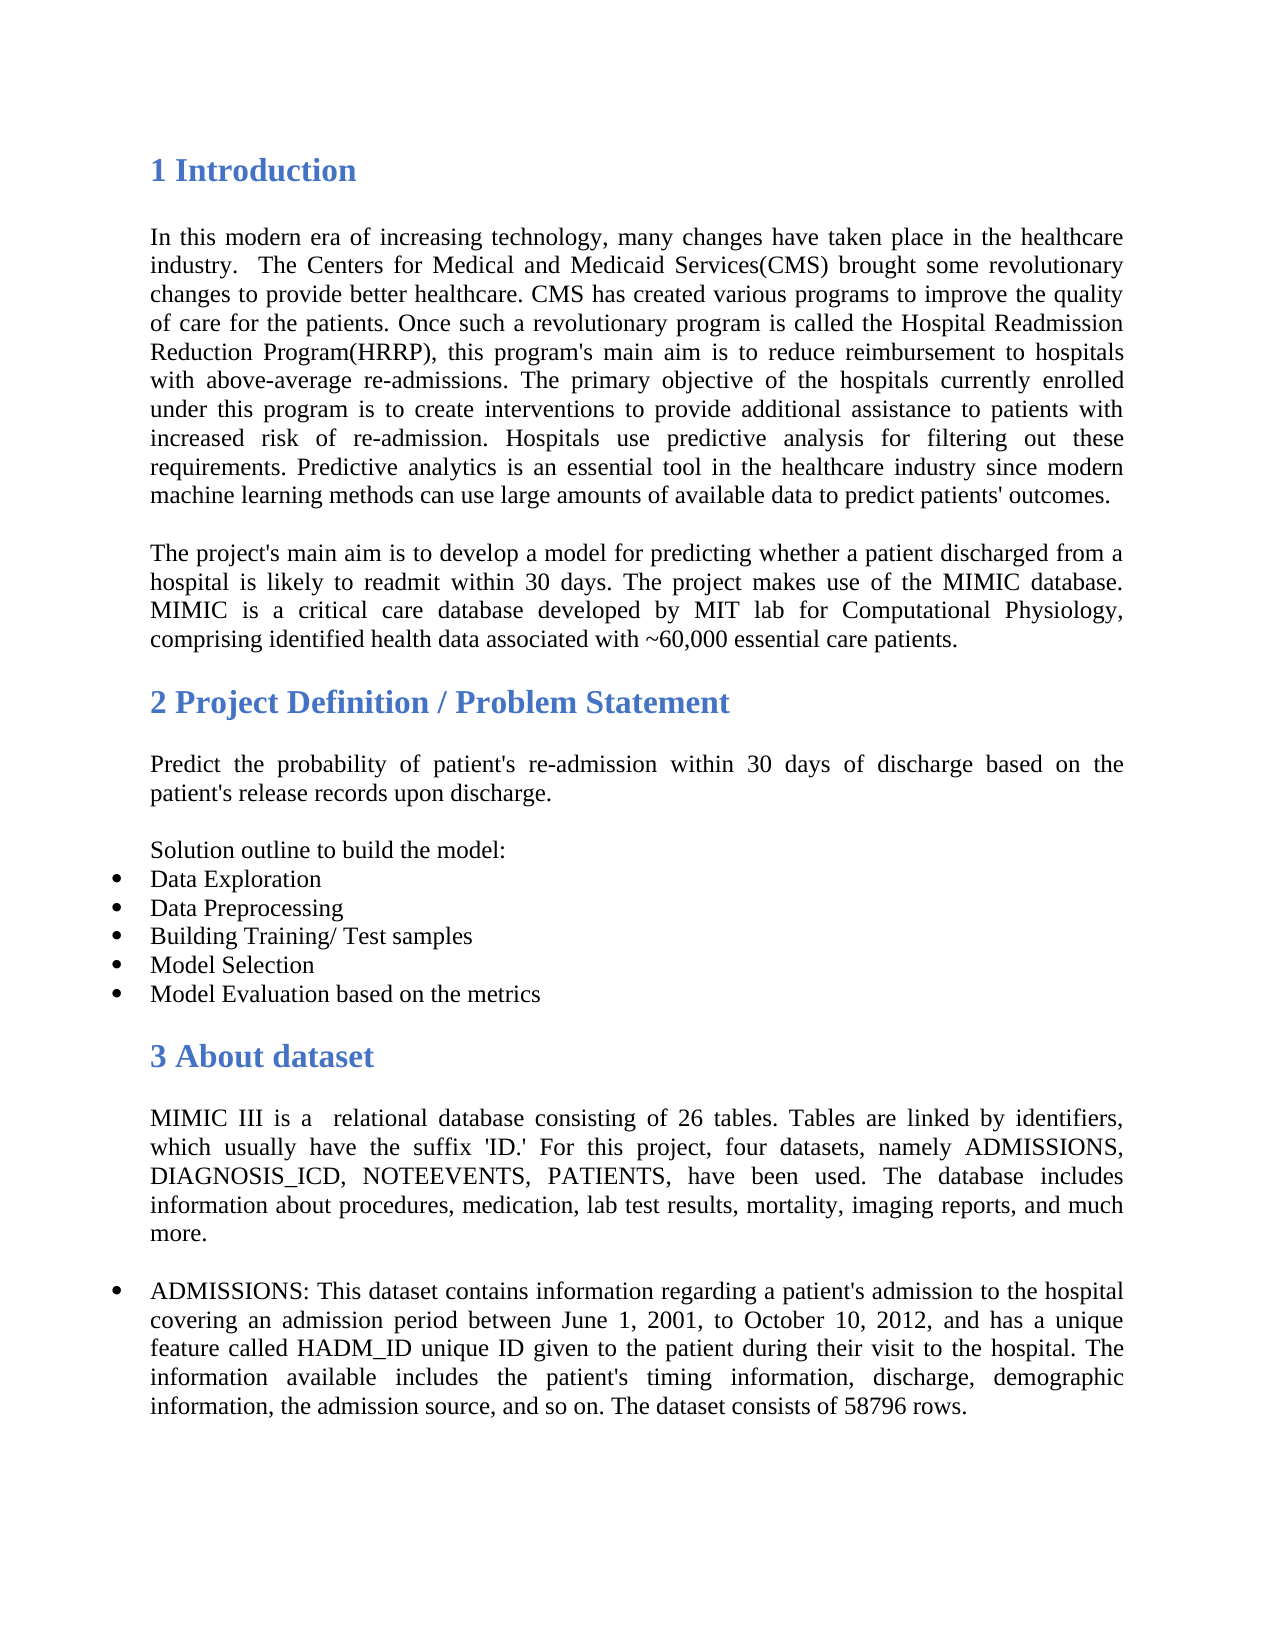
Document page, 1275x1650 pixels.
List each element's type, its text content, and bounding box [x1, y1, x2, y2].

text The project's main aim is to develop a model for predicting whether a patient discharged from a hospital is likely to readmit within 30 days. The project makes use of the MIMIC database. MIMIC is a critical care database developed by MIT lab for Computational Physiology, comprising identified health data associated with ~60,000 essential care patients. [150, 538, 1125, 653]
text 3 About dataset [150, 1036, 1125, 1075]
list Building Training/ Test samples [112, 921, 1125, 950]
text Solution outline to build the model: [150, 835, 1125, 864]
text Predict the probability of patient's re-admission within 30 days of discharge based on the patient's release records upon discharge. [150, 749, 1125, 806]
text In this modern era of increasing technology, many changes have taken place in the healthcare industry. The Centers for Medical and Medicaid Services(CMS) brought some revolutionary changes to provide better healthcare. CMS has created various programs to improve the quality of care for the patients. Once such a revolutionary program is called the Hospital Readmission Reduction Program(HRRP), this program's main aim is to reduce reimbursement to hospitals with above-average re-admissions. The primary objective of the hospitals currently enrolled under this program is to create interventions to provide additional assistance to patients with increased risk of re-admission. Hospitals use predictive analysis for filtering out these requirements. Predictive analytics is an essential tool in the healthcare industry since modern machine learning methods can use large amounts of available data to predict patients' outcomes. [150, 222, 1125, 509]
list Model Selection [112, 950, 1125, 979]
list Data Preprocessing [112, 893, 1125, 921]
text MIMIC III is a relational database consisting of 26 tables. Tables are linked by identifiers, which usually have the suffix 'ID.' For this project, four datasets, namely ADMISSIONS, DIAGNOSIS_ICD, NOTEEVENTS, PATIENTS, have been used. The database includes information about procedures, medication, lab test results, mortality, imaging reports, and much more. [150, 1103, 1125, 1247]
list Data Exploration [112, 864, 1125, 893]
text 1 Introduction [150, 150, 1125, 188]
list ADMISSIONS: This dataset contains information regarding a patient's admission to the hospital covering an admission period between June 1, 2001, to October 10, 2012, and has a unique feature called HADM_ID unique ID given to the patient during their visit to the hospital. The information available includes the patient's timing information, discharge, demographic information, the admission source, and so on. The dataset consists of 58796 rows. [112, 1276, 1125, 1420]
text 2 Project Definition / Problem Statement [150, 682, 1125, 720]
list Model Evaluation based on the metrics [112, 979, 1125, 1008]
